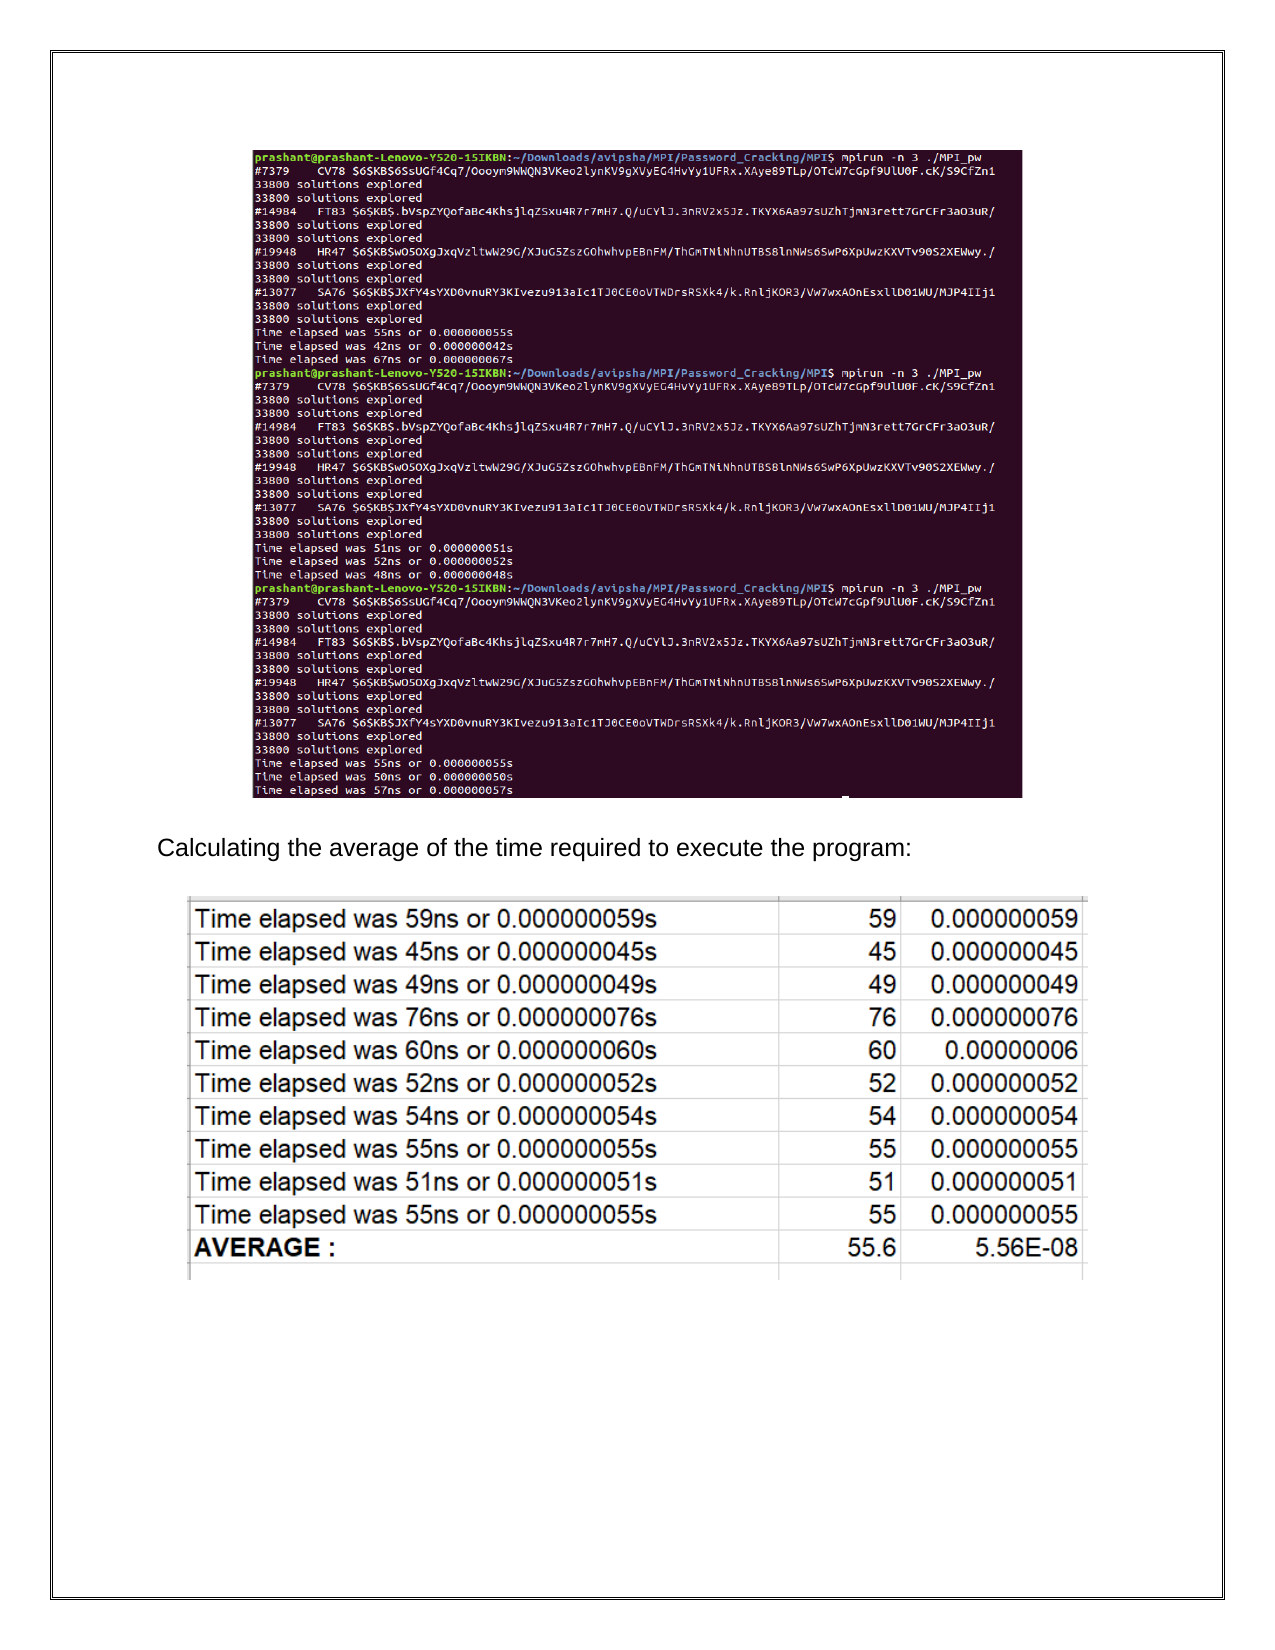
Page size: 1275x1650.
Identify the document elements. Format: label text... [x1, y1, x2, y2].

picture [252, 150, 1023, 798]
picture [187, 896, 1088, 1280]
text Calculating the average of the time required to execute the program: [150, 833, 1125, 861]
